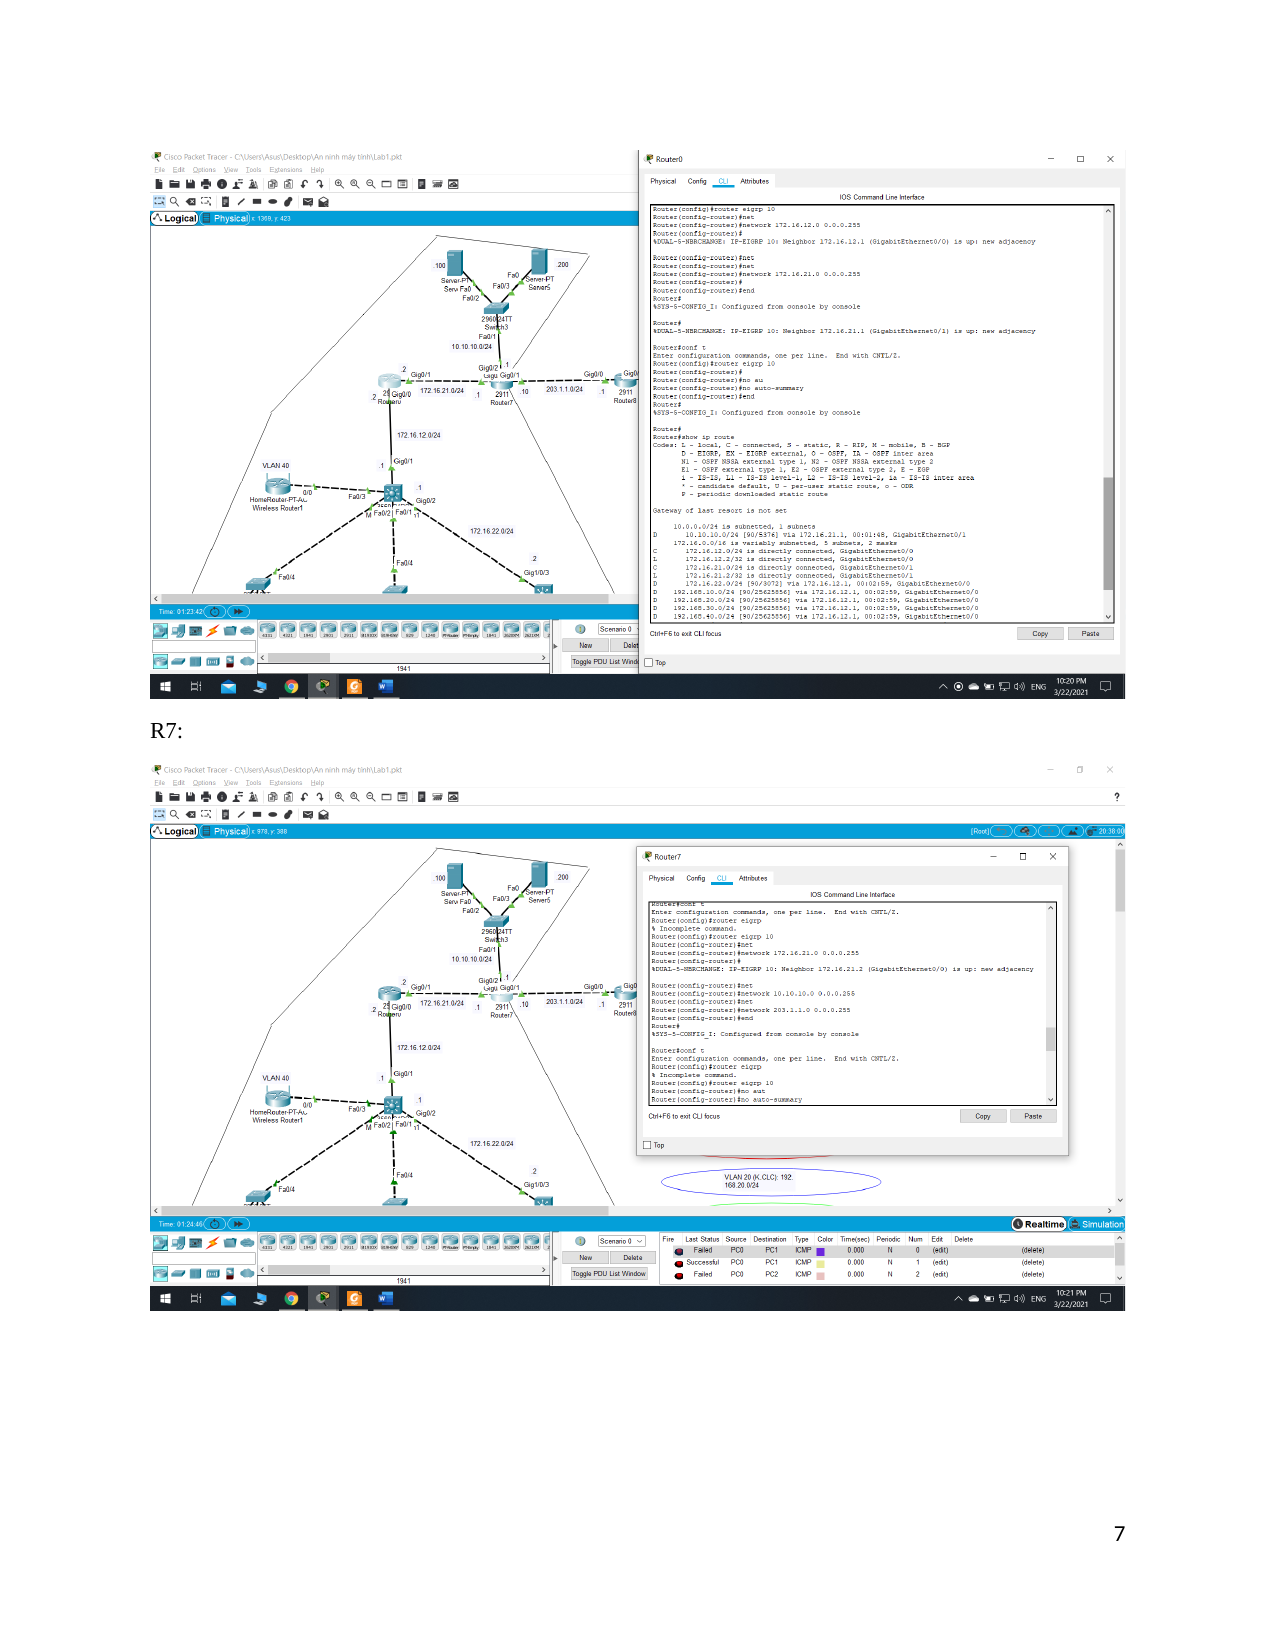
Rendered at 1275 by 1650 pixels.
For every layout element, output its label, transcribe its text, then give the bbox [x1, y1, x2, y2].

picture [150, 150, 1125, 699]
text R7: [150, 717, 1125, 744]
picture [150, 762, 1125, 1311]
picture [1071, 1221, 1079, 1228]
